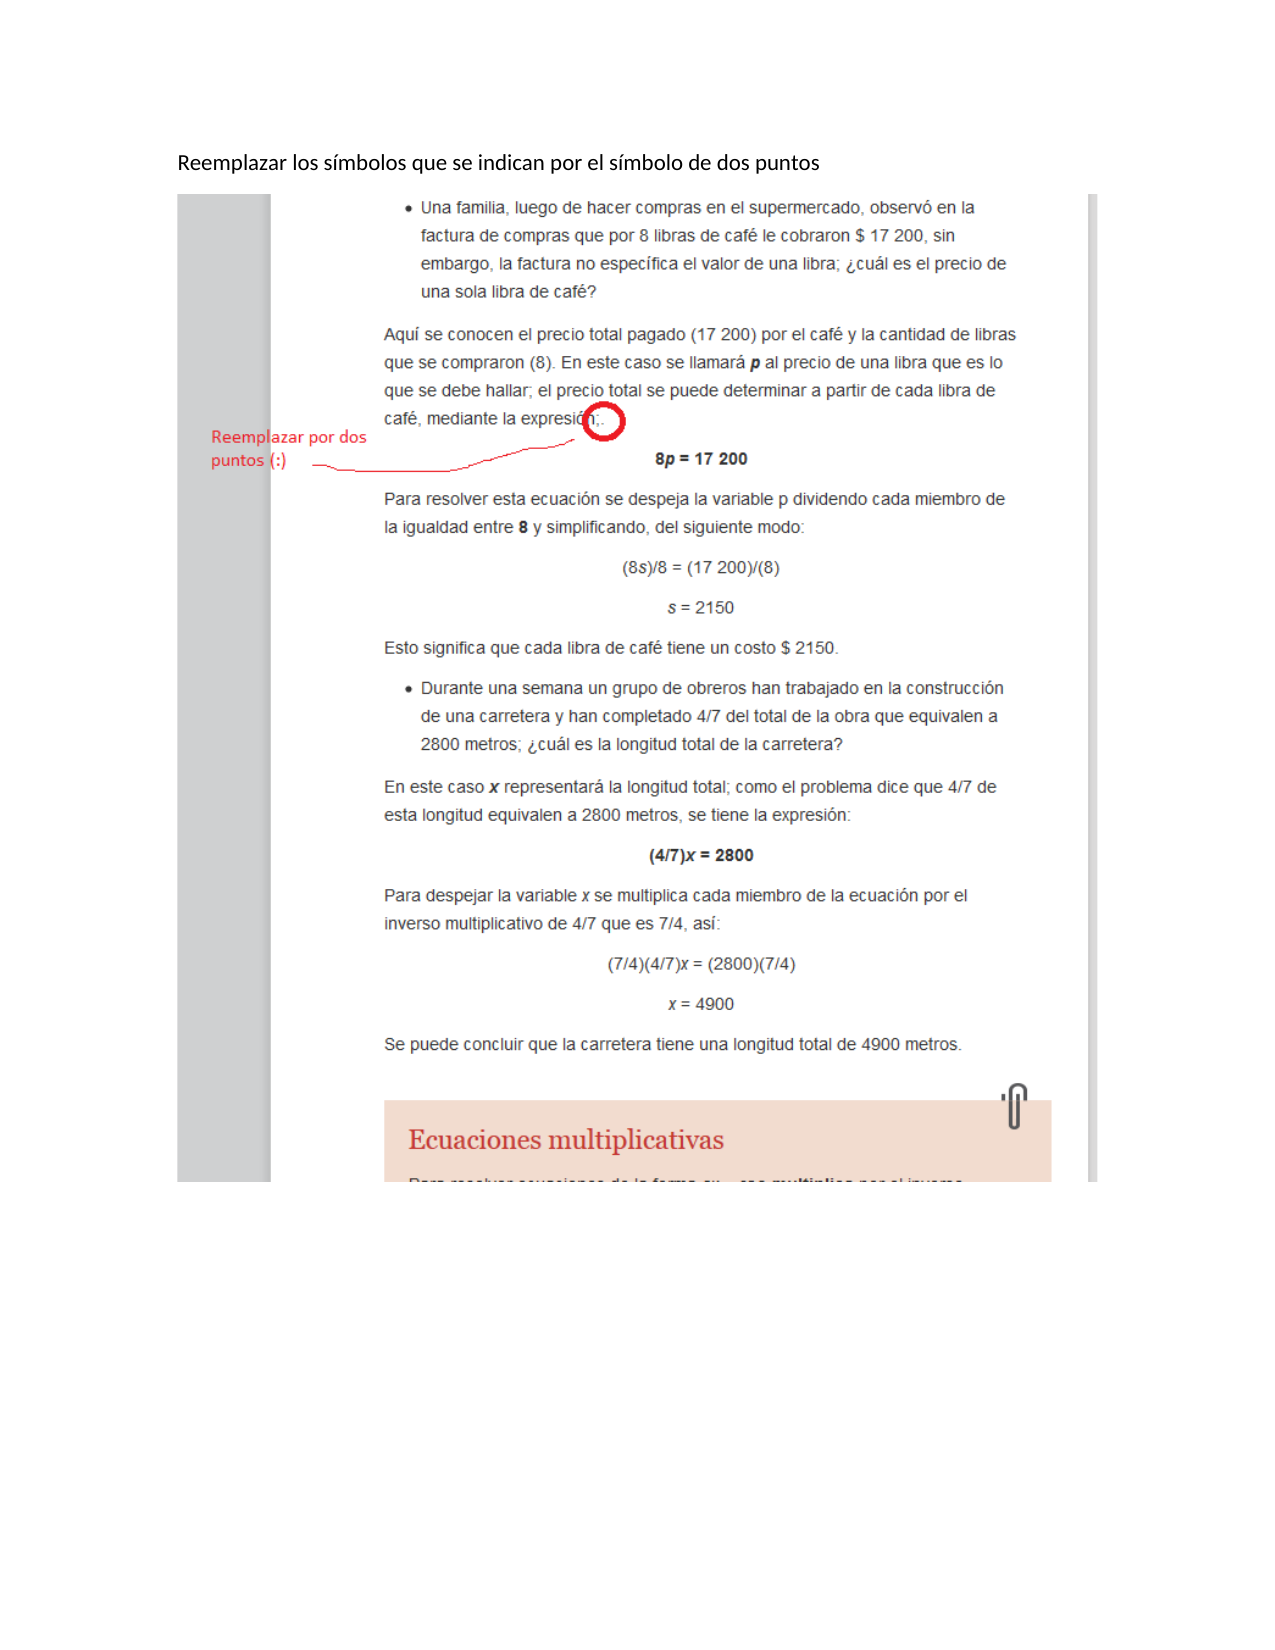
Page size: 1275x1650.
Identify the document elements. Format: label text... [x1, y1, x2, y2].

text Reemplazar los símbolos que se indican por el símbolo de dos puntos [177, 148, 1098, 176]
picture [177, 194, 1098, 1182]
